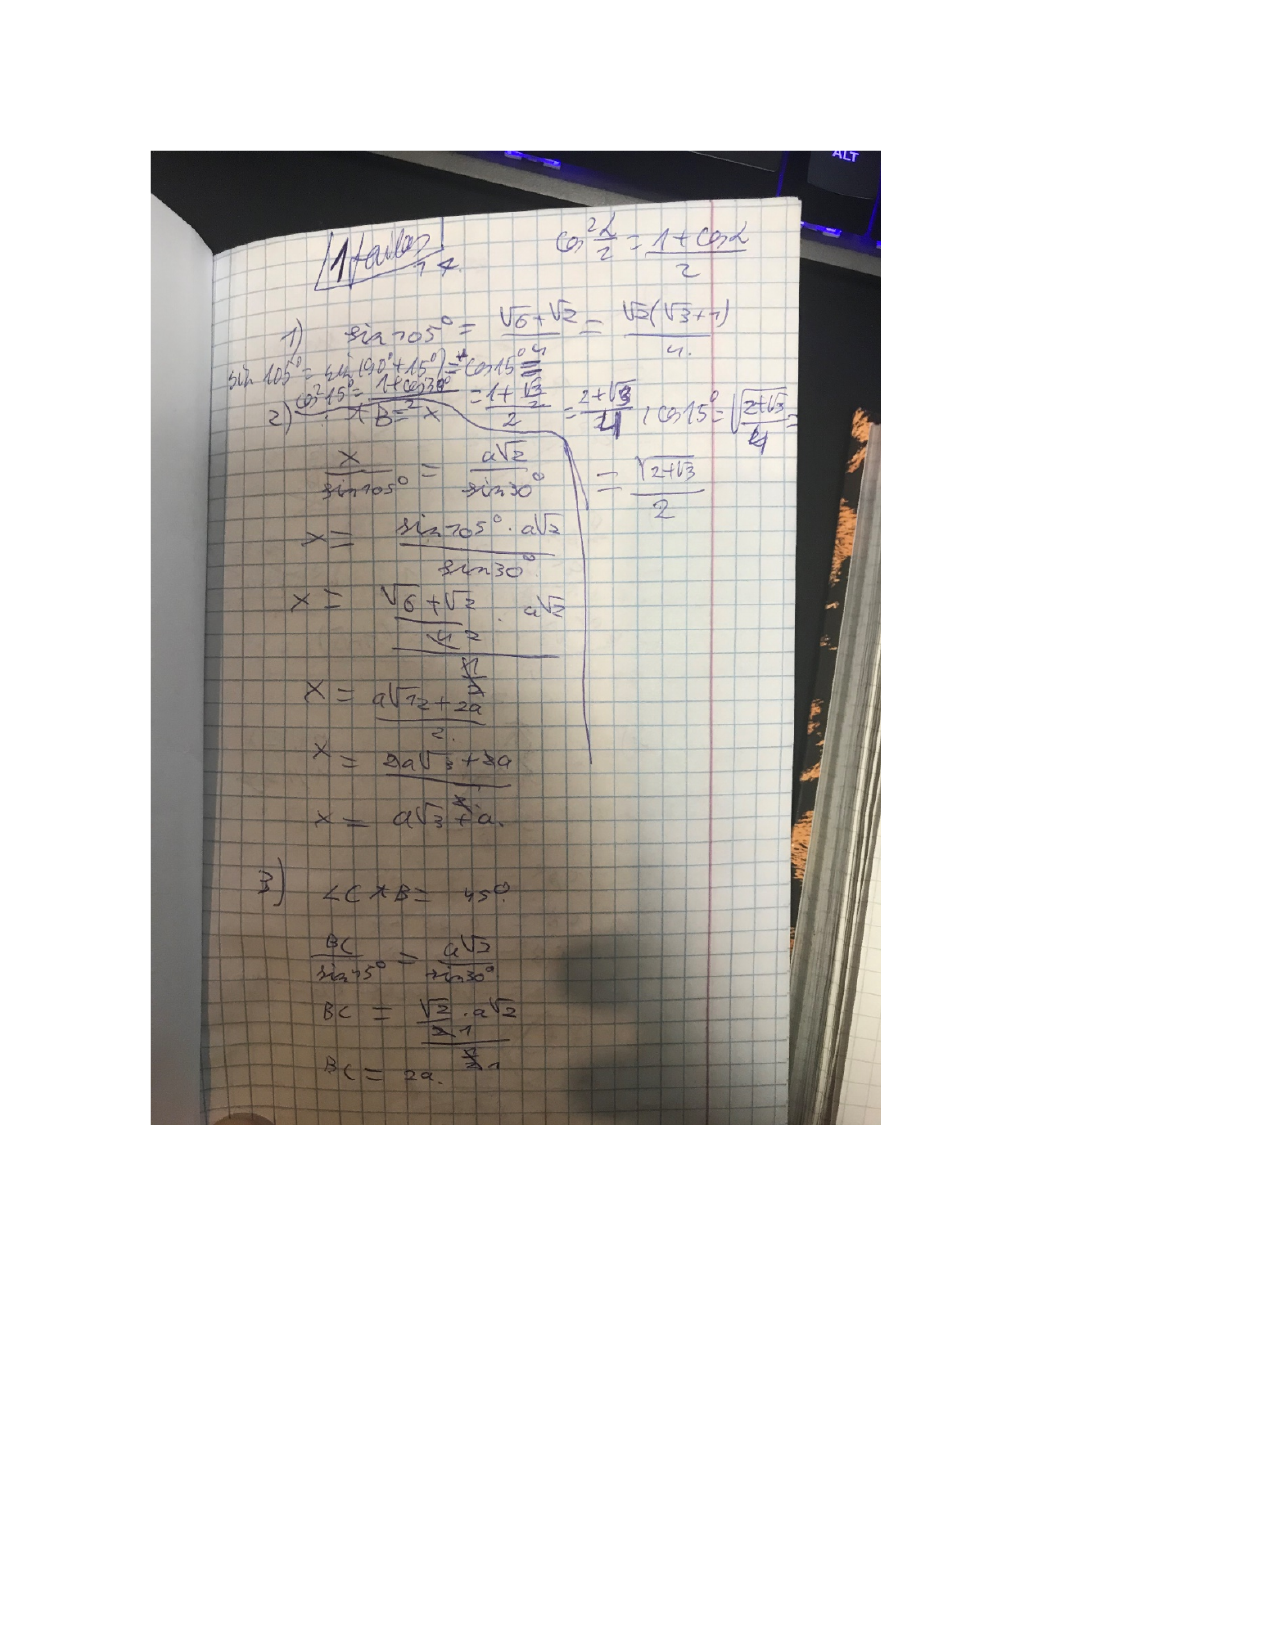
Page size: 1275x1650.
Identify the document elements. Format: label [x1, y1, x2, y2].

picture [151, 152, 881, 1125]
